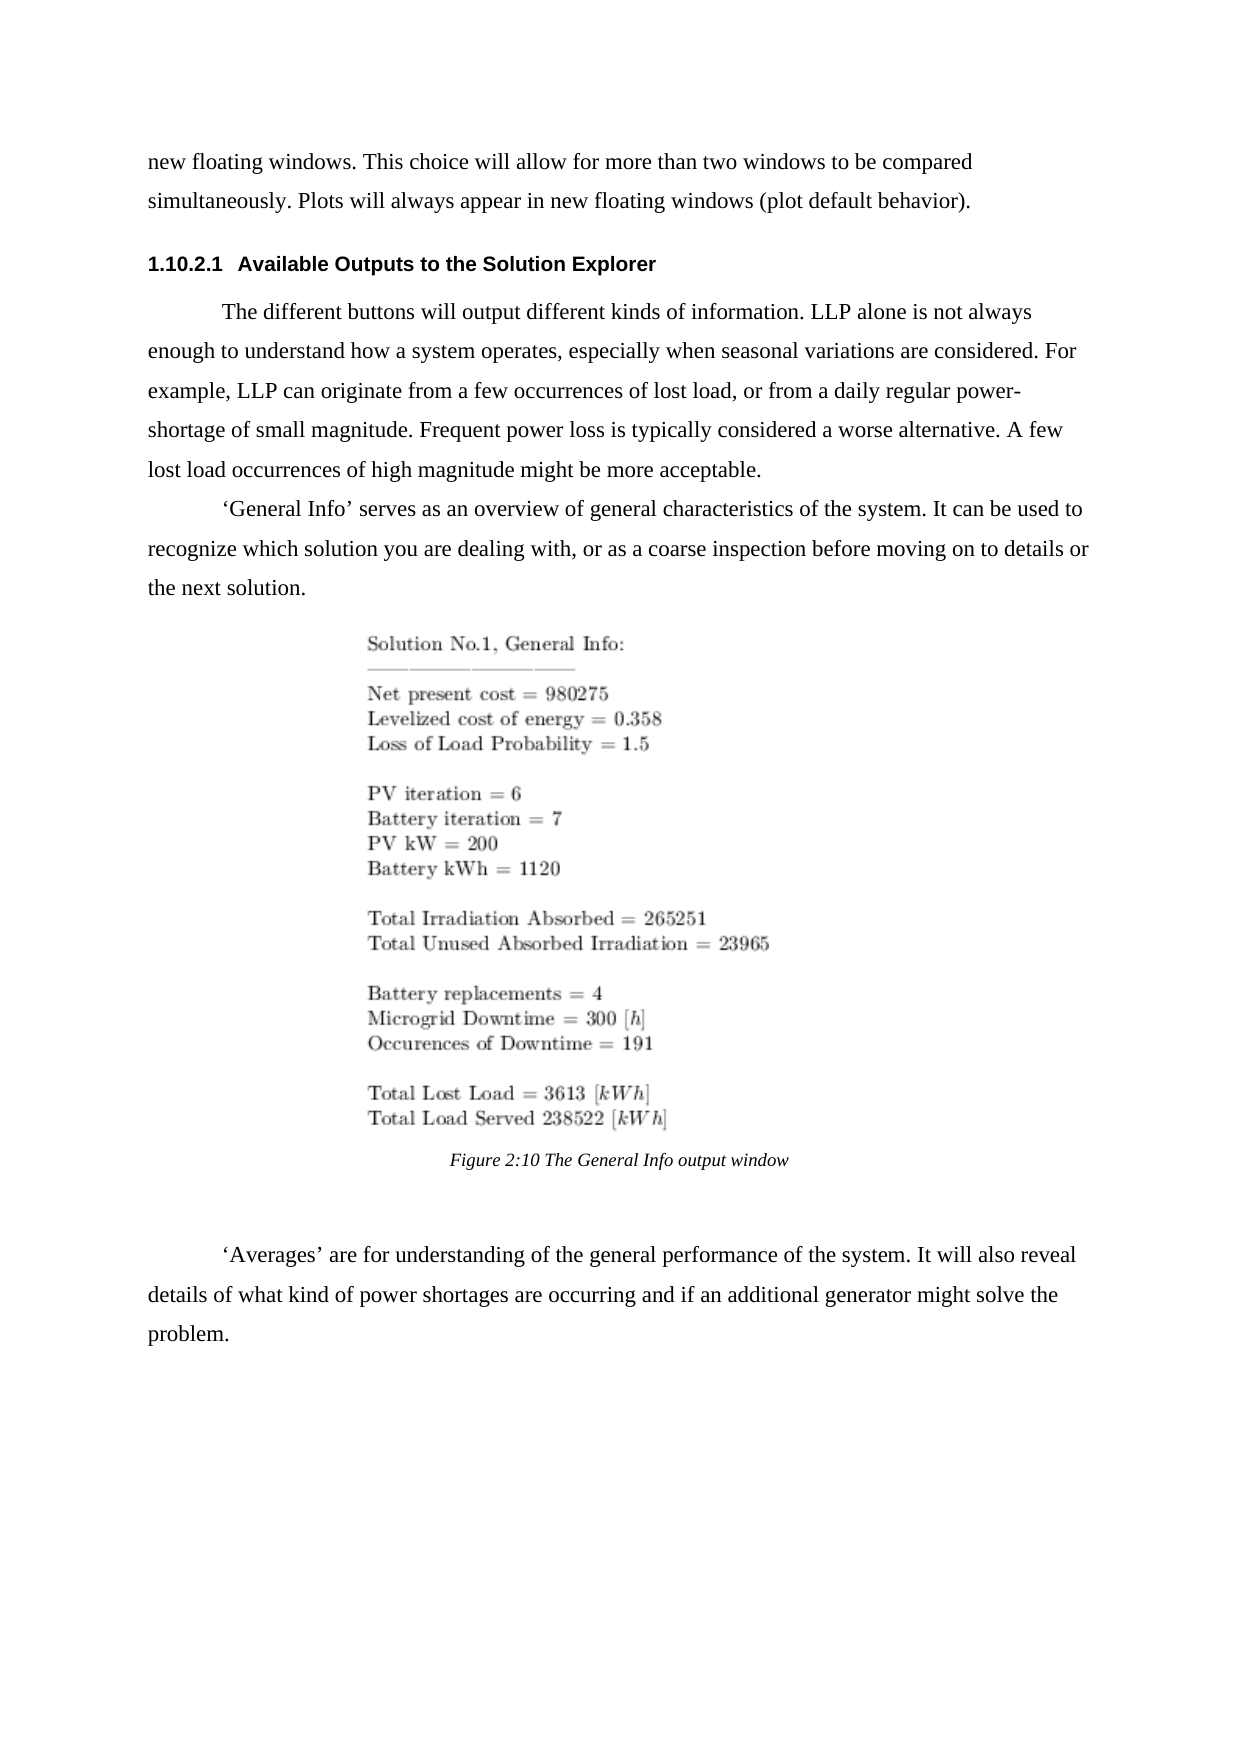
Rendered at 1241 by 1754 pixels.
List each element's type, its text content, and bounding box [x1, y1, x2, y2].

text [148, 148, 1092, 213]
subtitle Available Outputs to the Solution Explorer [148, 252, 1092, 276]
text ‘General Info’ serves as an overview of general characteristics of the system. It can be used to recognize which solution you are dealing with, or as a coarse inspection before moving on to details or the next solution. [148, 495, 1092, 601]
text ‘Averages’ are for understanding of the general performance of the system. It will also reveal details of what kind of power shortages are occurring and if an additional generator might solve the problem. [148, 1242, 1092, 1347]
picture [360, 624, 880, 1150]
table_header Figure 2:10 The General Info output window [349, 624, 892, 1192]
text The different buttons will output different kinds of information. LLP alone is not always enough to understand how a system operates, especially when seasonal variations are considered. For example, LLP can originate from a few occurrences of lost load, or from a daily regular power-shortage of small magnitude. Frequent power loss is typically considered a worse alternative. A few lost load occurrences of high magnitude might be more acceptable. [148, 298, 1092, 482]
